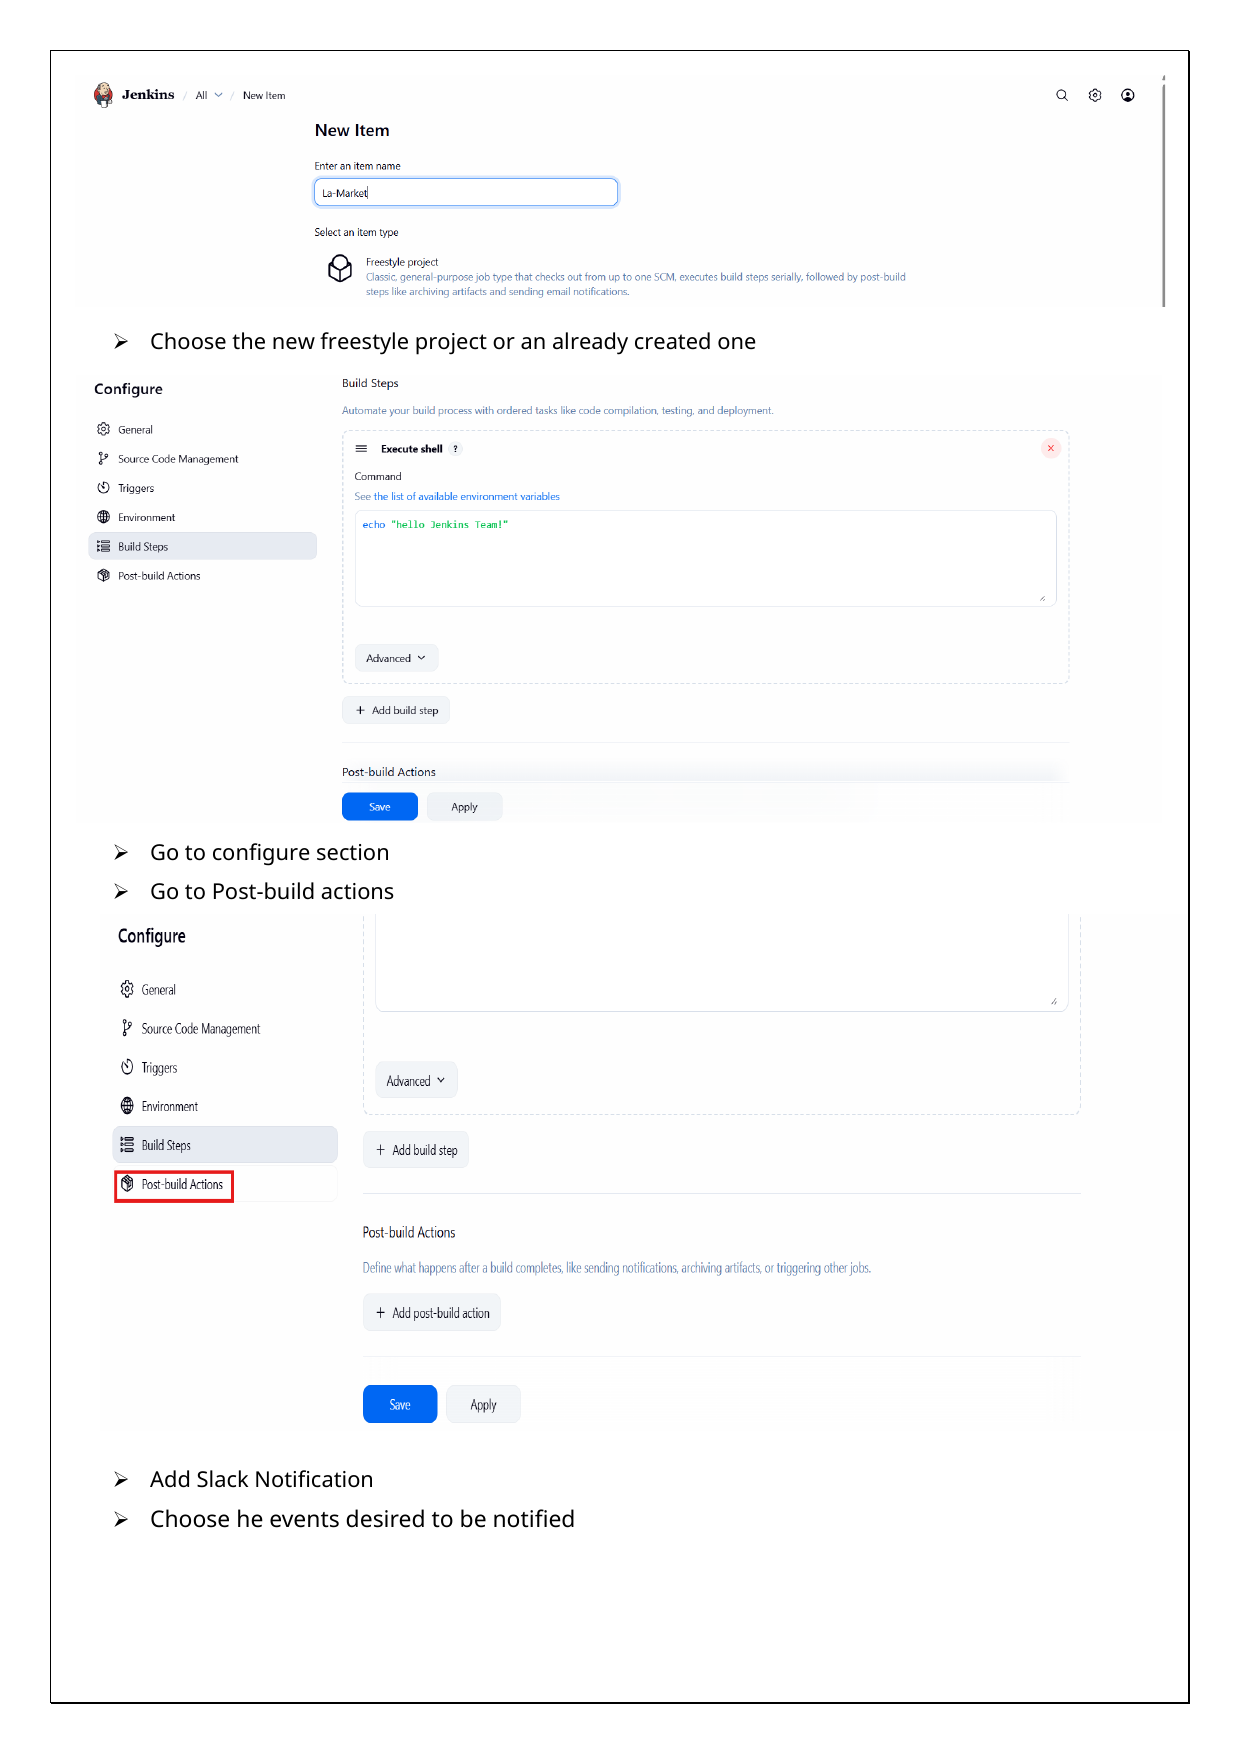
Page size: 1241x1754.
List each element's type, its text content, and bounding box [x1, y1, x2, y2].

picture [75, 75, 1166, 307]
picture [75, 375, 1162, 822]
picture [99, 914, 1186, 1430]
list Go to Post-build actions [112, 876, 1164, 906]
list Choose the new freestyle project or an already created one [112, 326, 1164, 356]
list Choose he events desired to be notified [112, 1503, 1164, 1534]
list Add Slack Notification [112, 1430, 1164, 1494]
